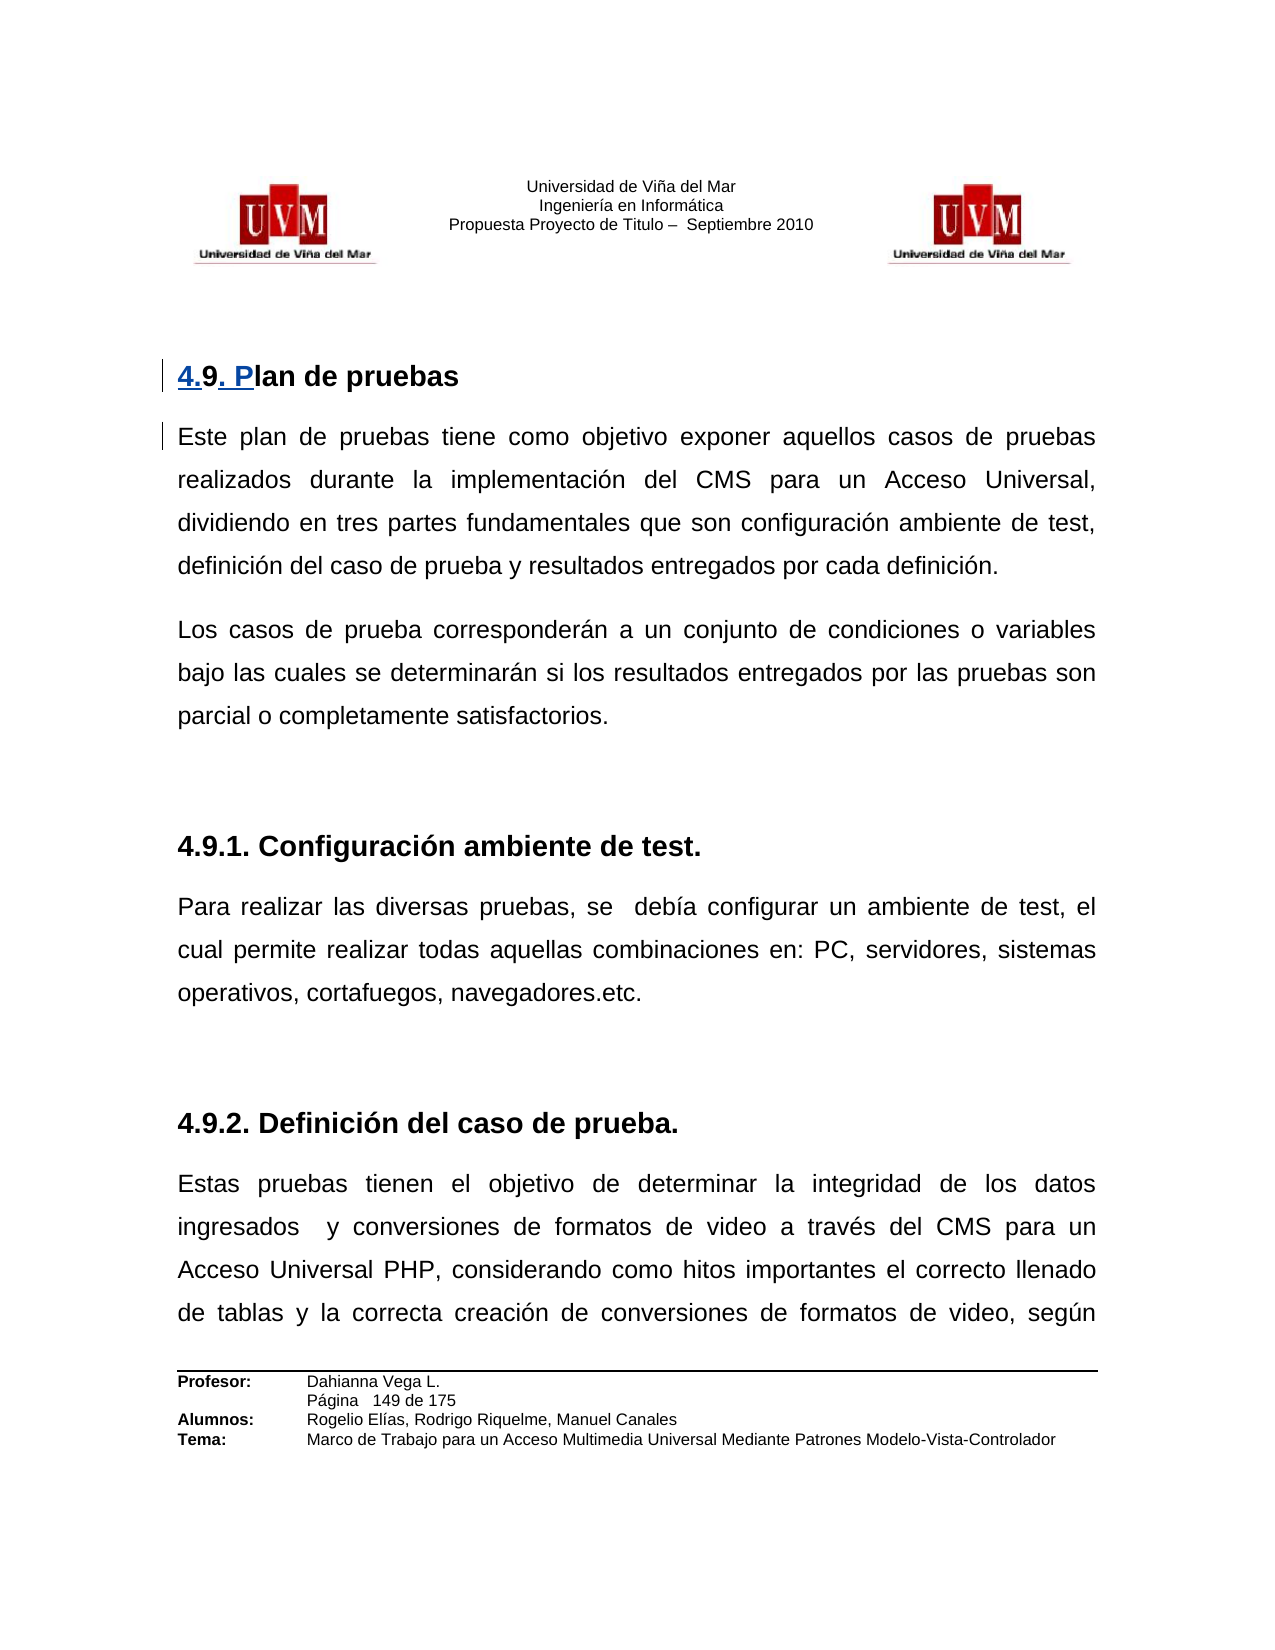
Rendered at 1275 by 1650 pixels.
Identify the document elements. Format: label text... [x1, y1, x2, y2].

subtitle 9lan de pruebas [177, 359, 1098, 392]
text Los casos de prueba corresponderán a un conjunto de condiciones o variables bajo las cuales se determinarán si los resultados entregados por las pruebas son parcial o completamente satisfactorios. [177, 615, 1098, 730]
text Para realizar las diversas pruebas, se debía configurar un ambiente de test, el cual permite realizar todas aquellas combinaciones en: PC, servidores, sistemas operativos, cortafuegos, navegadores.etc. [177, 892, 1098, 1007]
subtitle 4.9.2. Definición del caso de prueba. [177, 1106, 1098, 1140]
text Este plan de pruebas tiene como objetivo exponer aquellos casos de pruebas realizados durante la implementación del CMS para un Acceso Universal, dividiendo en tres partes fundamentales que son configuración ambiente de test, definición del caso de prueba y resultados entregados por cada definición. [177, 422, 1098, 580]
picture [177, 176, 390, 267]
picture [871, 176, 1084, 267]
subtitle 4.9.1. Configuración ambiente de test. [177, 829, 1098, 863]
